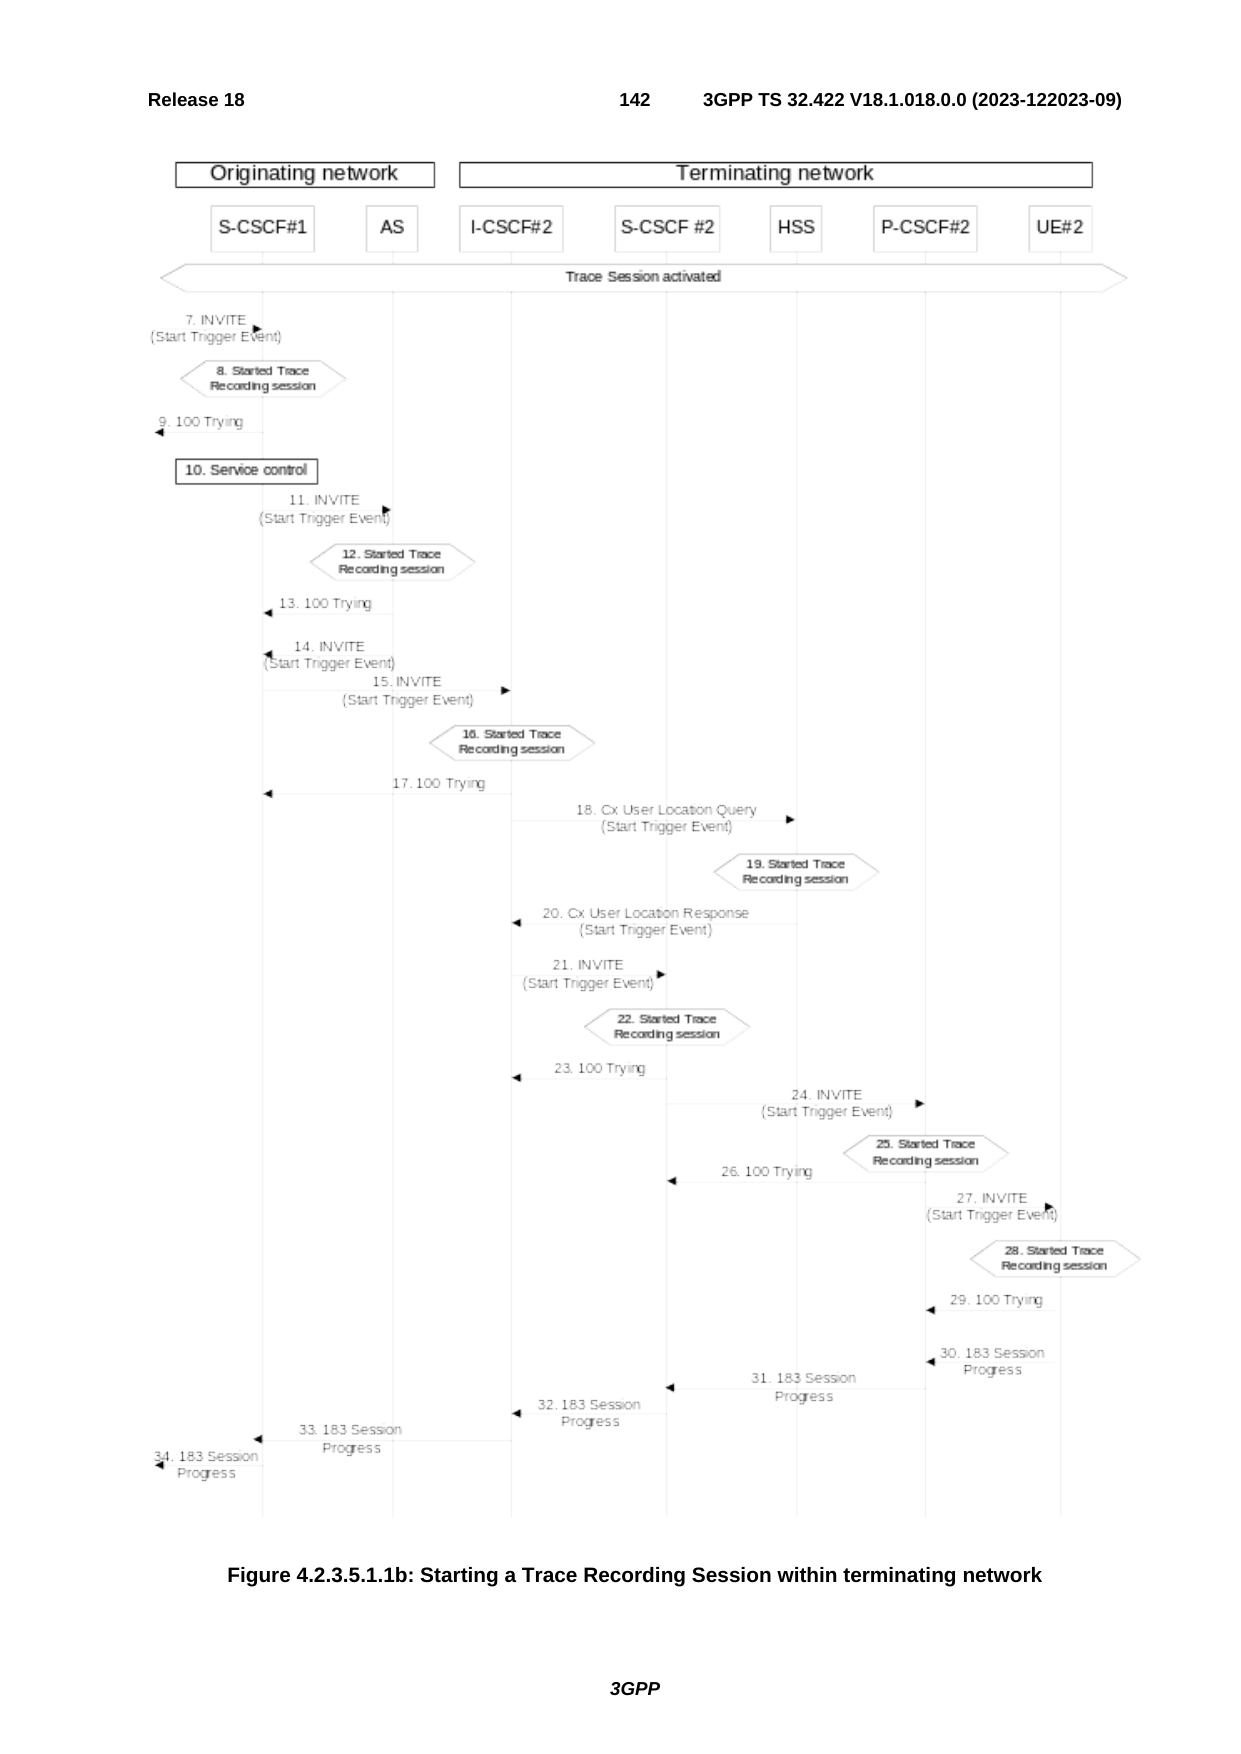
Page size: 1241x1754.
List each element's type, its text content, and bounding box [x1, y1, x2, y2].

text Figure 4.2.3.5.1.1b: Starting a Trace Recording Session within terminating network [148, 1563, 1122, 1587]
